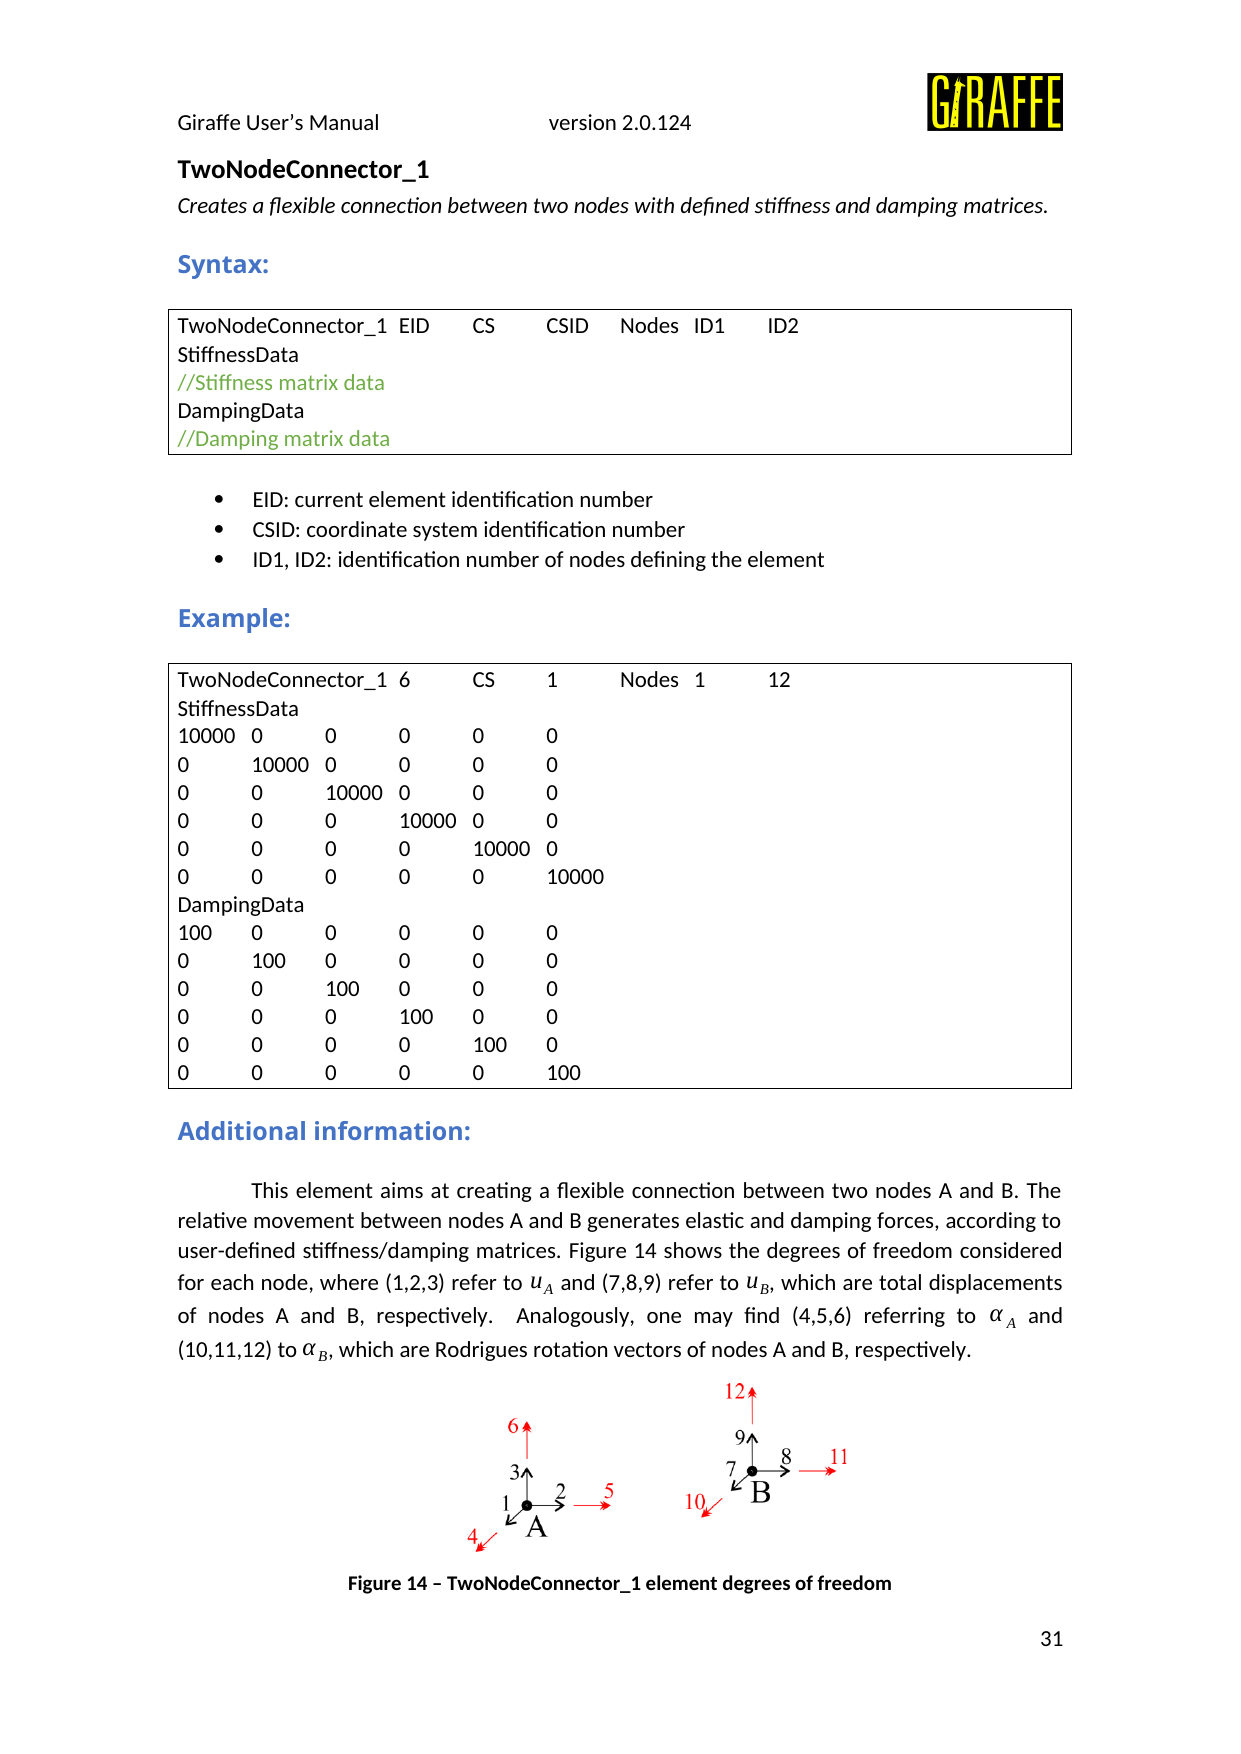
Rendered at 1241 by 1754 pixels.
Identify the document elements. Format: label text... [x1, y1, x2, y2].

list ID1, ID2: identification number of nodes defining the element [215, 546, 1063, 573]
text 100 0 0 0 0 0 [177, 918, 1063, 946]
subtitle TwoNodeConnector_1 [177, 152, 1063, 185]
subtitle Additional information: [177, 1114, 1063, 1148]
picture [467, 1383, 847, 1552]
text 0 0 0 100 0 0 [177, 1002, 1063, 1030]
text 0 0 0 0 10000 0 [177, 834, 1063, 862]
text 0 0 10000 0 0 0 [177, 778, 1063, 806]
text 0 10000 0 0 0 0 [177, 750, 1063, 778]
text 0 0 0 0 0 100 [169, 1055, 1071, 1088]
text 0 0 0 10000 0 0 [177, 806, 1063, 834]
text StiffnessData [177, 340, 1063, 368]
text TwoNodeConnector_1 EID CS CSID Nodes ID1 ID2 [169, 310, 1071, 340]
subtitle Example: [177, 601, 1063, 635]
text DampingData [177, 890, 1063, 918]
text StiffnessData [177, 694, 1063, 722]
text 10000 0 0 0 0 0 [177, 722, 1063, 750]
text 0 0 0 0 100 0 [177, 1030, 1063, 1055]
picture [927, 73, 1063, 131]
text Figure 14 – TwoNodeConnector_1 element degrees of freedom [177, 1571, 1063, 1596]
text //Damping matrix data [169, 421, 1071, 454]
text This element aims at creating a flexible connection between two nodes A and B. The relative movement between nodes A and B generates elastic and damping forces, according to user-defined stiffness/damping matrices. Figure 14 shows the degrees of freedom considered for each node, where (1,2,3) refer to and (7,8,9) refer to , which are total displacements of nodes A and B, respectively. Analogously, one may find (4,5,6) referring to and (10,11,12) to , which are Rodrigues rotation vectors of nodes A and B, respectively. [177, 1176, 1063, 1365]
text 0 0 0 0 0 10000 [177, 862, 1063, 890]
list CSID: coordinate system identification number [215, 515, 1063, 543]
text 0 100 0 0 0 0 [177, 946, 1063, 974]
text 0 0 100 0 0 0 [177, 974, 1063, 1002]
text //Stiffness matrix data [177, 368, 1063, 396]
subtitle Syntax: [177, 247, 1063, 281]
text DampingData [177, 396, 1063, 421]
list EID: current element identification number [215, 485, 1063, 513]
text Creates a flexible connection between two nodes with defined stiffness and damping matrices. [177, 192, 1063, 219]
text TwoNodeConnector_1 6 CS 1 Nodes 1 12 [169, 664, 1071, 694]
